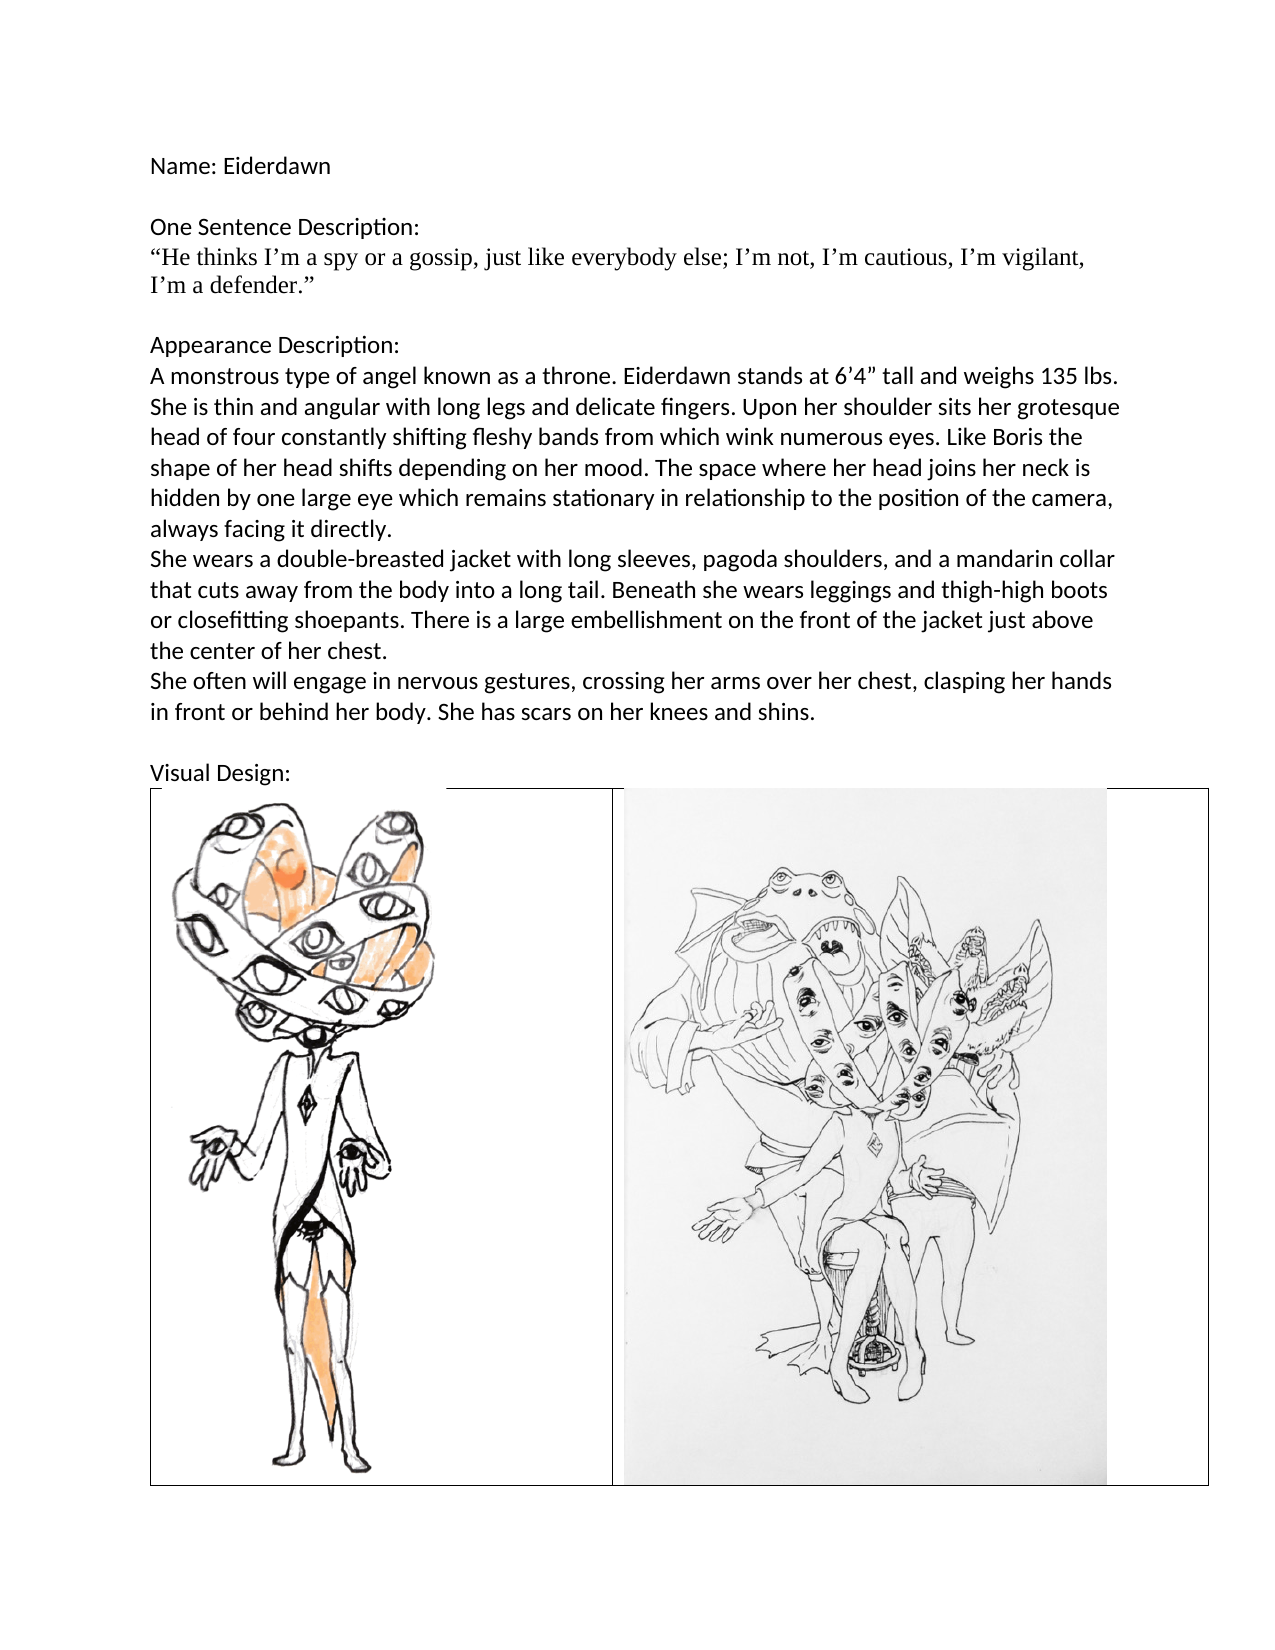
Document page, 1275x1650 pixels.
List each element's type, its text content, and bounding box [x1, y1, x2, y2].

text One Sentence Description: [150, 211, 1125, 242]
table_header [613, 789, 624, 1485]
table_header [1107, 789, 1208, 1485]
text A monstrous type of angel known as a throne. Eiderdawn stands at 6’4” tall and weighs 135 lbs. She is thin and angular with long legs and delicate fingers. Upon her shoulder sits her grotesque head of four constantly shifting fleshy bands from which wink numerous eyes. Like Boris the shape of her head shifts depending on her mood. The space where her head joins her neck is hidden by one large eye which remains stationary in relationship to the position of the camera, always facing it directly. [150, 360, 1125, 543]
text Visual Design: [150, 757, 1125, 787]
picture [161, 788, 447, 1481]
text “He thinks I’m a spy or a gossip, just like everybody else; I’m not, I’m cautious, I’m vigilant, I’m a defender.” [150, 242, 1125, 299]
picture [624, 788, 1107, 1485]
table_header [151, 789, 612, 1485]
text Name: Eiderdawn [150, 150, 1125, 181]
text She often will engage in nervous gestures, crossing her arms over her chest, clasping her hands in front or behind her body. She has scars on her knees and shins. [150, 665, 1125, 726]
text She wears a double-breasted jacket with long sleeves, pagoda shoulders, and a mandarin collar that cuts away from the body into a long tail. Beneath she wears leggings and thigh-high boots or closefitting shoepants. There is a large embellishment on the front of the jacket just above the center of her chest. [150, 543, 1125, 665]
text Appearance Description: [150, 329, 1125, 360]
